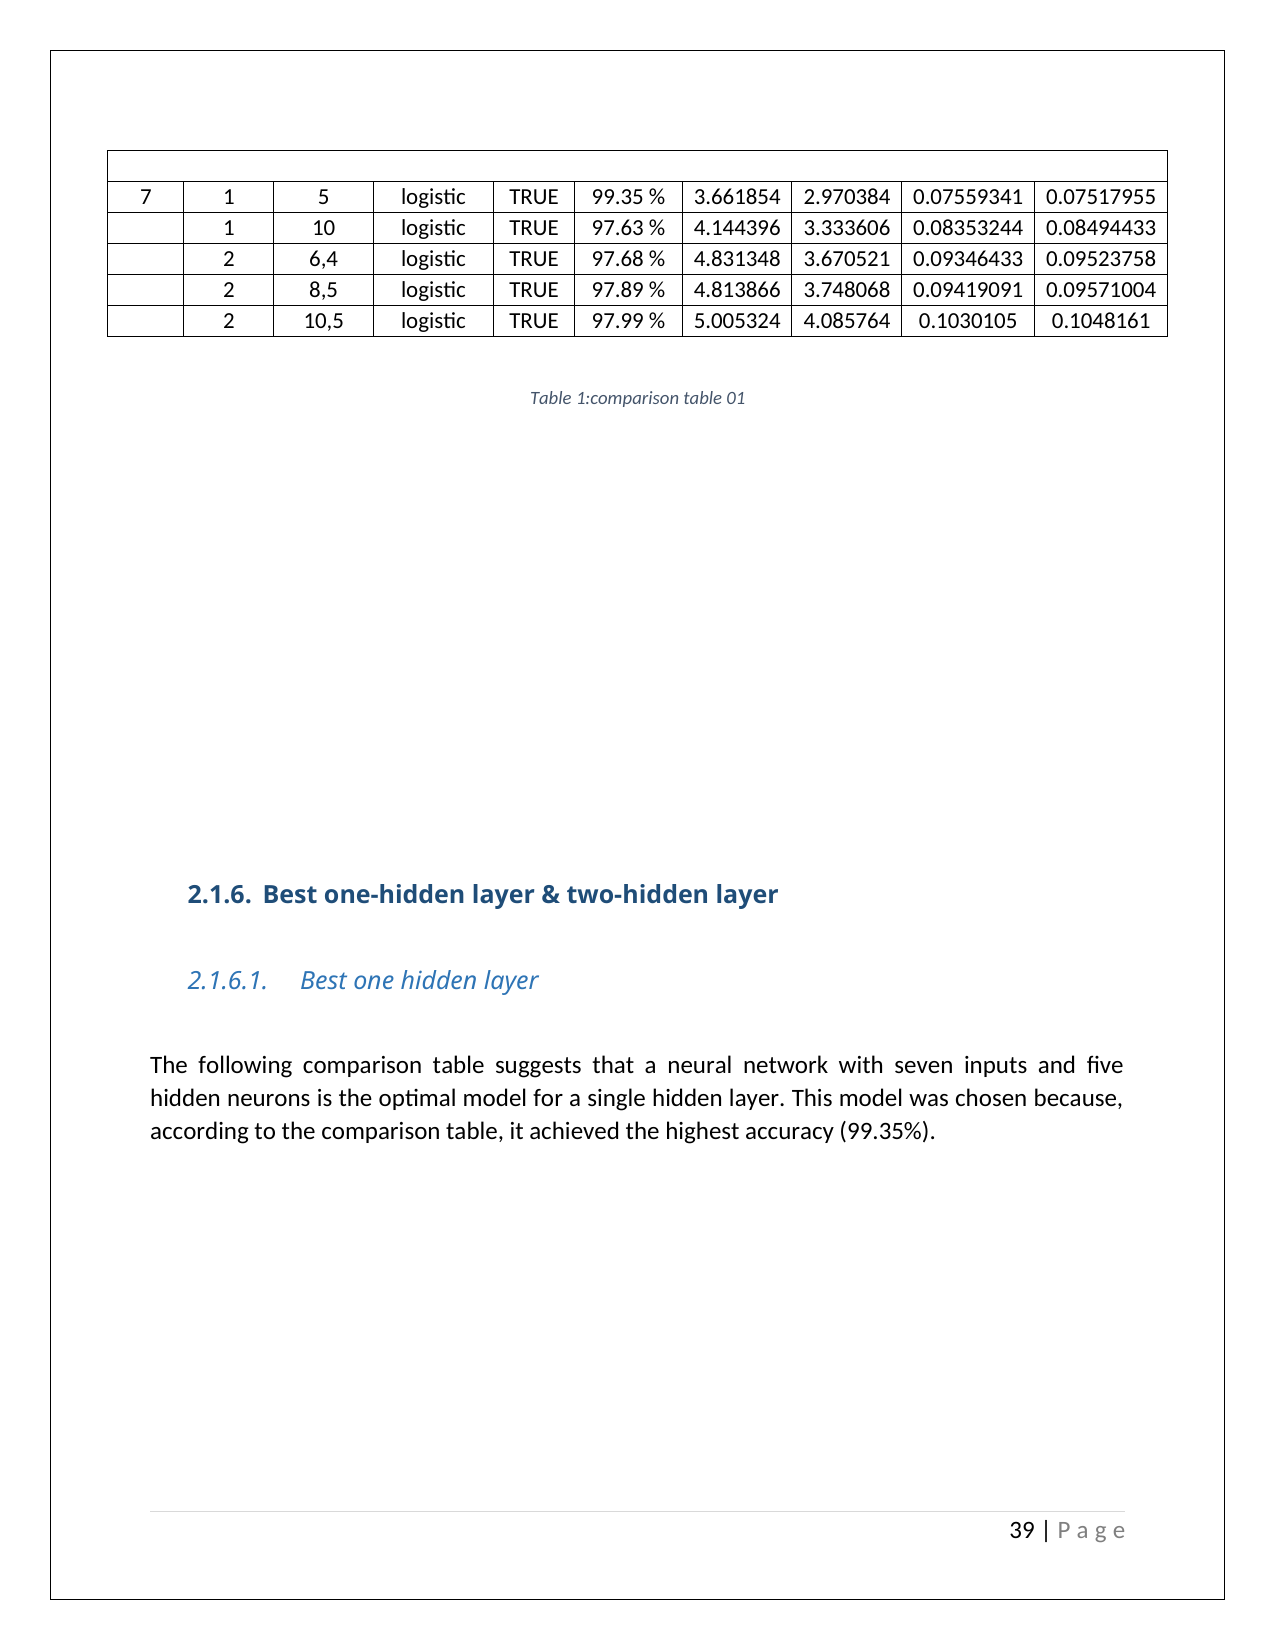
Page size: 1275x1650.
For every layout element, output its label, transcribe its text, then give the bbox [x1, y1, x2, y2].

table_cell TRUE [494, 275, 574, 305]
table_cell 0.09523758 [1035, 244, 1167, 274]
table_cell 97.63 % [575, 213, 682, 243]
table_cell logistic [374, 306, 493, 336]
table_cell 0.08353244 [902, 213, 1034, 243]
table_cell 0.1048161 [1035, 306, 1167, 336]
table_cell [108, 151, 1167, 181]
table_cell 0.09571004 [1035, 275, 1167, 305]
table_cell 5.005324 [683, 306, 791, 336]
table_cell 1 [184, 213, 273, 243]
table_cell logistic [374, 275, 493, 305]
table_cell 4.831348 [683, 244, 791, 274]
table_cell 3.661854 [683, 182, 791, 212]
table_cell 0.08494433 [1035, 213, 1167, 243]
table_cell 97.99 % [575, 306, 682, 336]
table_cell 2 [184, 244, 273, 274]
table_cell 2.970384 [792, 182, 901, 212]
table_cell 7 [108, 182, 183, 212]
table_cell 0.09419091 [902, 275, 1034, 305]
table_cell 3.748068 [792, 275, 901, 305]
table_cell 3.333606 [792, 213, 901, 243]
table_cell [108, 306, 183, 336]
table_cell 99.35 % [575, 182, 682, 212]
table_cell logistic [374, 182, 493, 212]
subtitle Best one-hidden layer & two-hidden layer [187, 876, 1125, 910]
table_cell 2 [184, 275, 273, 305]
text The following comparison table suggests that a neural network with seven inputs and five hidden neurons is the optimal model for a single hidden layer. This model was chosen because, according to the comparison table, it achieved the highest accuracy (99.35%). [150, 1049, 1125, 1145]
table_cell 97.68 % [575, 244, 682, 274]
table_cell 97.89 % [575, 275, 682, 305]
table_cell TRUE [494, 306, 574, 336]
table_cell 1 [184, 182, 273, 212]
table_cell TRUE [494, 213, 574, 243]
table_cell TRUE [494, 182, 574, 212]
table_cell 4.144396 [683, 213, 791, 243]
table_cell 2 [184, 306, 273, 336]
table_cell 0.1030105 [902, 306, 1034, 336]
table_cell logistic [374, 244, 493, 274]
table_cell TRUE [494, 244, 574, 274]
table_cell 8,5 [274, 275, 373, 305]
table_cell [108, 213, 183, 243]
table_cell 10,5 [274, 306, 373, 336]
table_cell 10 [274, 213, 373, 243]
table_cell [108, 244, 183, 274]
table_cell 0.07517955 [1035, 182, 1167, 212]
table_cell logistic [374, 213, 493, 243]
table_cell 6,4 [274, 244, 373, 274]
table_cell 4.813866 [683, 275, 791, 305]
table_cell 3.670521 [792, 244, 901, 274]
table_cell [108, 275, 183, 305]
subtitle Best one hidden layer [187, 963, 1125, 997]
table_cell 4.085764 [792, 306, 901, 336]
table_cell 5 [274, 182, 373, 212]
table_cell 0.07559341 [902, 182, 1034, 212]
table_cell 0.09346433 [902, 244, 1034, 274]
